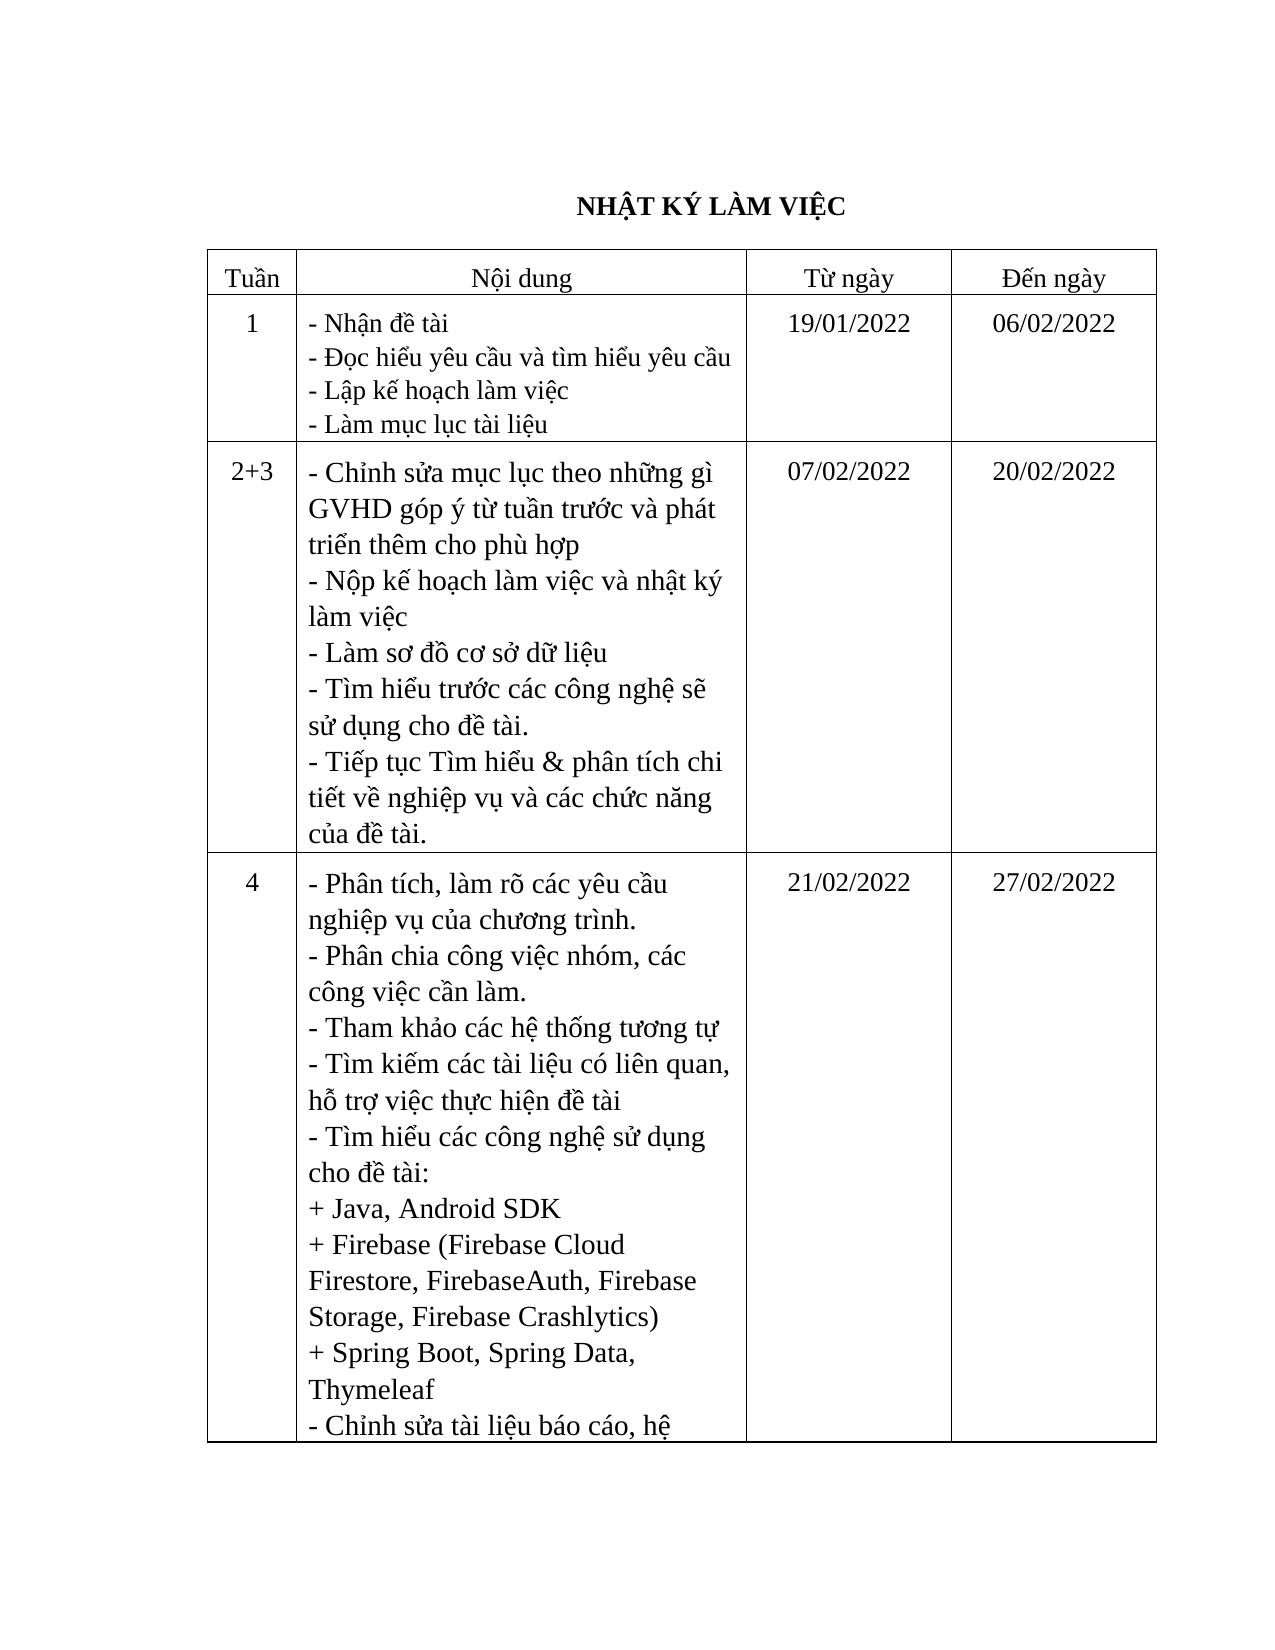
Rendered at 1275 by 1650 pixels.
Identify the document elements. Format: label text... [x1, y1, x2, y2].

table_header Nội dung [297, 250, 746, 293]
table_cell 2+3 [208, 442, 296, 852]
table_header Tuần [208, 250, 296, 293]
table_cell 06/02/2022 [952, 295, 1156, 441]
table_cell 19/01/2022 [747, 295, 951, 441]
table_cell 1 [208, 295, 296, 441]
table_cell 4 [208, 853, 296, 1441]
table_cell - Chỉnh sửa mục lục theo những gì GVHD góp ý từ tuần trước và phát triển thêm cho phù hợp - Nộp kế hoạch làm việc và nhật ký làm việc - Làm sơ đồ cơ sở dữ liệu - Tìm hiểu trước các công nghệ sẽ sử dụng cho đề tài. - Tiếp tục Tìm hiểu & phân tích chi tiết về nghiệp vụ và các chức năng của đề tài. [297, 442, 746, 852]
table_header Đến ngày [952, 250, 1156, 293]
table_cell - Nhận đề tài - Đọc hiểu yêu cầu và tìm hiểu yêu cầu - Lập kế hoạch làm việc - Làm mục lục tài liệu [297, 295, 746, 441]
table_header Từ ngày [747, 250, 951, 293]
table_cell 07/02/2022 [747, 442, 951, 852]
table_cell 21/02/2022 [747, 853, 951, 1441]
table_cell 20/02/2022 [952, 442, 1156, 852]
table_cell 27/02/2022 [952, 853, 1156, 1441]
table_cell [297, 853, 746, 1441]
title NHẬT KÝ LÀM VIỆC [207, 190, 1157, 221]
